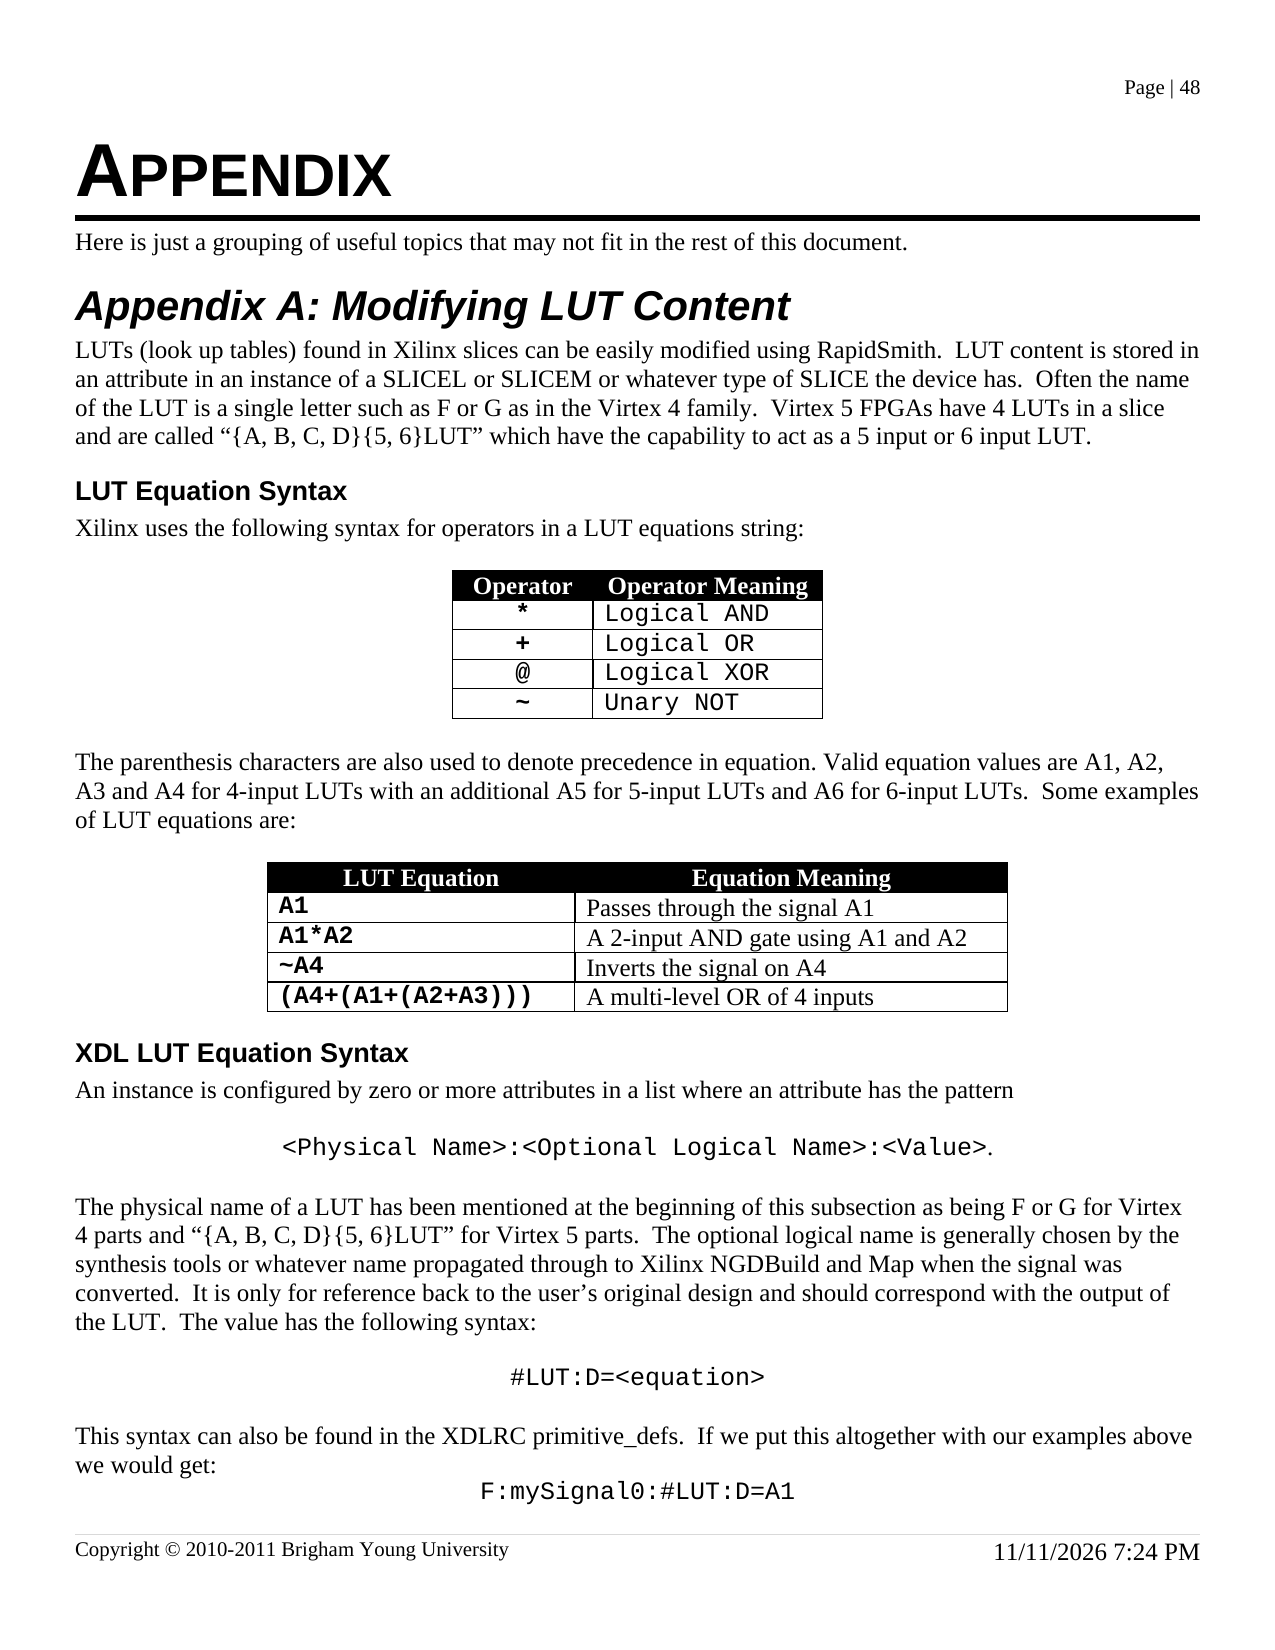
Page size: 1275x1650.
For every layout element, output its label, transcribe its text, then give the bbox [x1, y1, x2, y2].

table_cell A1*A2 [268, 923, 574, 952]
subtitle LUT Equation Syntax [75, 475, 1200, 506]
text The physical name of a LUT has been mentioned at the beginning of this subsection as being F or G for Virtex 4 parts and “{A, B, C, D}{5, 6}LUT” for Virtex 5 parts. The optional logical name is generally chosen by the synthesis tools or whatever name propagated through to Xilinx NGDBuild and Map when the signal was converted. It is only for reference back to the user’s original design and should correspond with the output of the LUT. The value has the following syntax: [75, 1192, 1200, 1336]
table_cell Inverts the signal on A4 [576, 953, 1007, 981]
table_cell A1 [268, 893, 574, 922]
table_cell + [453, 630, 592, 659]
subtitle XDL LUT Equation Syntax [75, 1037, 1200, 1068]
text Here is just a grouping of useful topics that may not fit in the rest of this document. [75, 227, 1200, 256]
text LUTs (look up tables) found in Xilinx slices can be easily modified using RapidSmith. LUT content is stored in an attribute in an instance of a SLICEL or SLICEM or whatever type of SLICE the device has. Often the name of the LUT is a single letter such as F or G as in the Virtex 4 family. Virtex 5 FPGAs have 4 LUTs in a slice and are called “{A, B, C, D}{5, 6}LUT” which have the capability to act as a 5 input or 6 input LUT. [75, 335, 1200, 450]
subtitle Appendix A: Modifying LUT Content [75, 281, 1200, 329]
text Xilinx uses the following syntax for operators in a LUT equations string: [75, 513, 1200, 541]
table_cell @ [453, 660, 592, 688]
text #LUT:D=<equation> [75, 1364, 1200, 1393]
text This syntax can also be found in the XDLRC primitive_defs. If we put this altogether with our examples above we would get: [75, 1421, 1200, 1479]
subtitle Appendix [75, 126, 1200, 215]
table_header LUT Equation [268, 863, 574, 892]
table_header Operator Meaning [593, 571, 822, 600]
table_cell (A4+(A1+(A2+A3))) [268, 983, 574, 1011]
table_header Operator [453, 571, 592, 600]
table_header Equation Meaning [575, 863, 1007, 892]
table_cell Unary NOT [593, 689, 822, 717]
text <Physical Name>:<Optional Logical Name>:<Value>. [75, 1132, 1200, 1163]
table_cell Passes through the signal A1 [576, 893, 1007, 922]
table_cell ~A4 [268, 953, 574, 981]
table_cell * [453, 601, 592, 629]
table_cell ~ [453, 689, 592, 717]
table_cell Logical XOR [594, 660, 822, 688]
text The parenthesis characters are also used to denote precedence in equation. Valid equation values are A1, A2, A3 and A4 for 4-input LUTs with an additional A5 for 5-input LUTs and A6 for 6-input LUTs. Some examples of LUT equations are: [75, 747, 1200, 833]
text An instance is configured by zero or more attributes in a list where an attribute has the pattern [75, 1075, 1200, 1103]
table_cell A multi-level OR of 4 inputs [575, 983, 1007, 1011]
table_cell Logical OR [593, 630, 822, 659]
text F:mySignal0:#LUT:D=A1 [75, 1479, 1200, 1507]
table_cell Logical AND [594, 601, 822, 629]
table_cell A 2-input AND gate using A1 and A2 [575, 923, 1007, 952]
